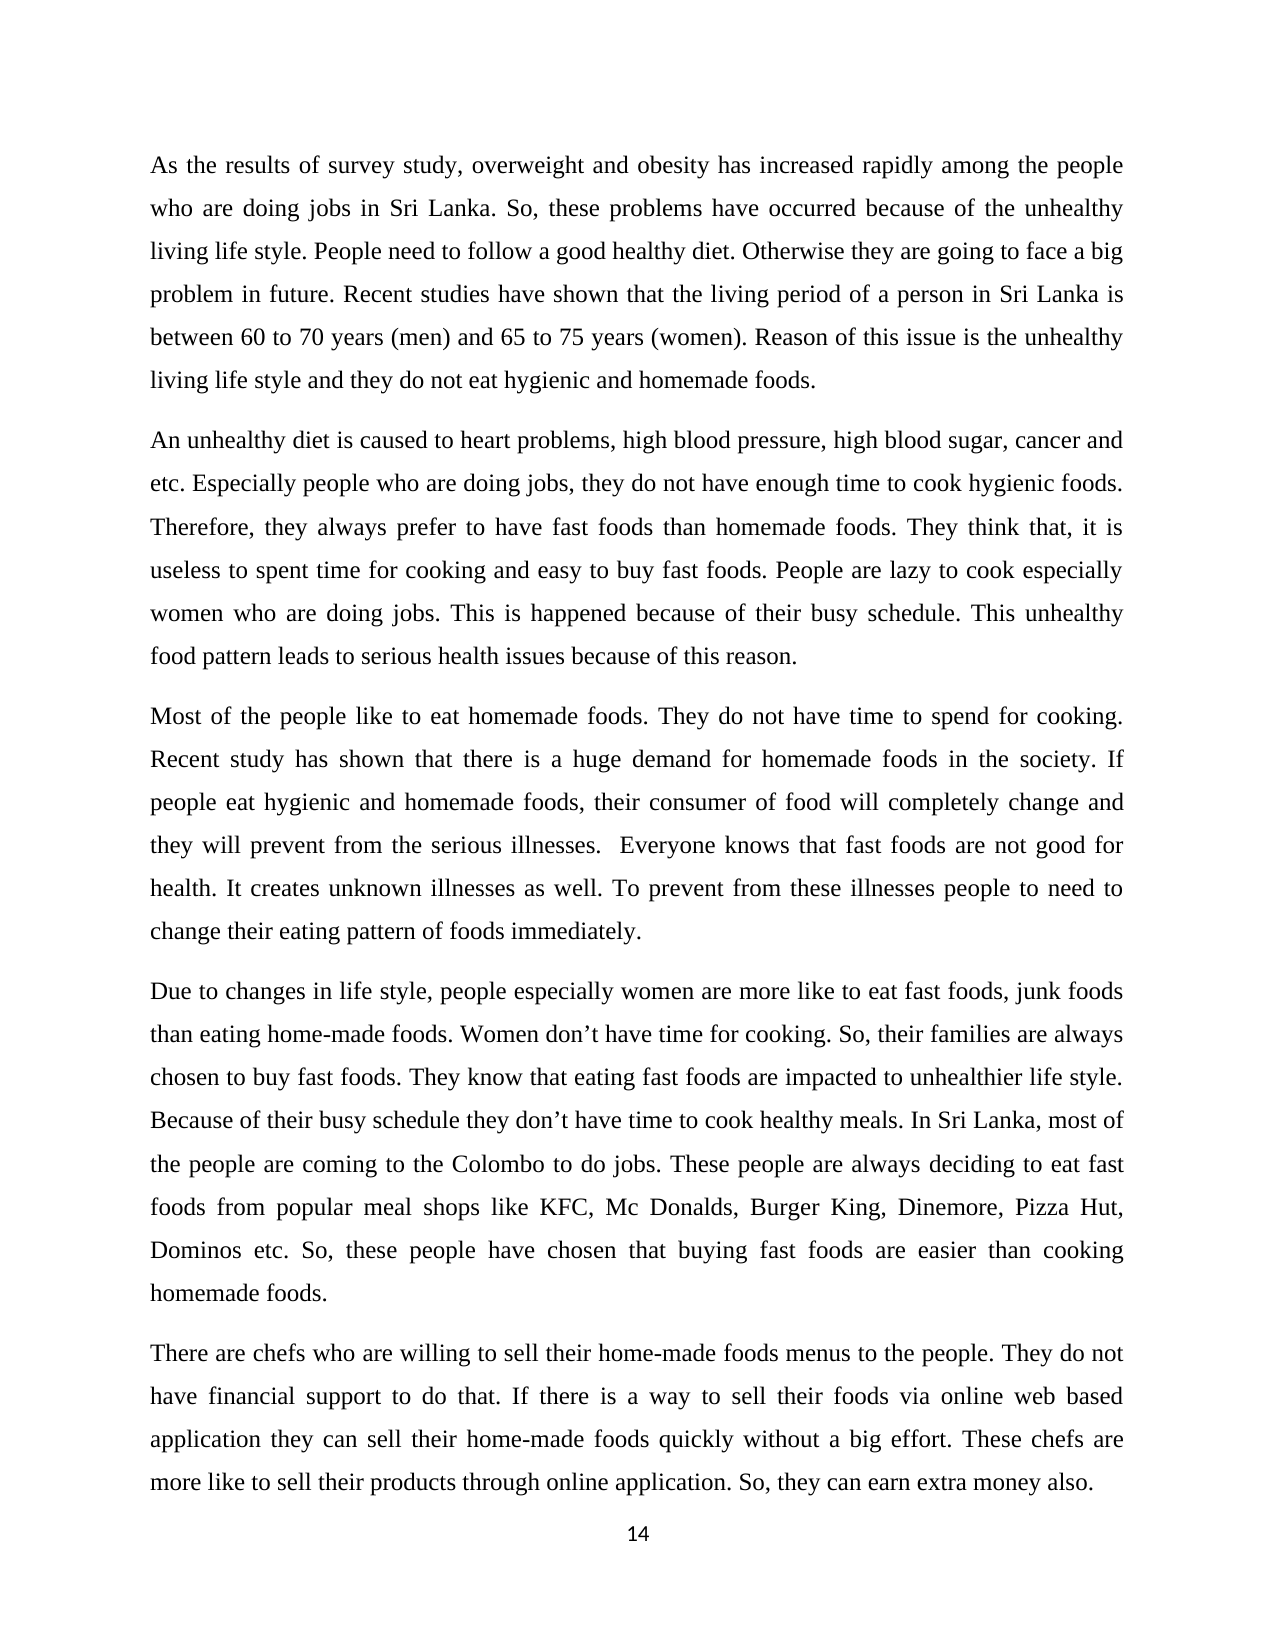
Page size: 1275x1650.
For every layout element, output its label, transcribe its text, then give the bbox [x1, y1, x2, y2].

text As the results of survey study, overweight and obesity has increased rapidly among the people who are doing jobs in Sri Lanka. So, these problems have occurred because of the unhealthy living life style. People need to follow a good healthy diet. Otherwise they are going to face a big problem in future. Recent studies have shown that the living period of a person in Sri Lanka is between 60 to 70 years (men) and 65 to 75 years (women). Reason of this issue is the unhealthy living life style and they do not eat hygienic and homemade foods. [150, 150, 1125, 394]
text Most of the people like to eat homemade foods. They do not have time to spend for cooking. Recent study has shown that there is a huge demand for homemade foods in the society. If people eat hygienic and homemade foods, their consumer of food will completely change and they will prevent from the serious illnesses. Everyone knows that fast foods are not good for health. It creates unknown illnesses as well. To prevent from these illnesses people to need to change their eating pattern of foods immediately. [150, 701, 1125, 945]
text An unhealthy diet is caused to heart problems, high blood pressure, high blood sugar, cancer and etc. Especially people who are doing jobs, they do not have enough time to cook hygienic foods. Therefore, they always prefer to have fast foods than homemade foods. They think that, it is useless to spent time for cooking and easy to buy fast foods. People are lazy to cook especially women who are doing jobs. This is happened because of their busy schedule. This unhealthy food pattern leads to serious health issues because of this reason. [150, 425, 1125, 670]
text Due to changes in life style, people especially women are more like to eat fast foods, junk foods than eating home-made foods. Women don’t have time for cooking. So, their families are always chosen to buy fast foods. They know that eating fast foods are impacted to unhealthier life style. Because of their busy schedule they don’t have time to cook healthy meals. In Sri Lanka, most of the people are coming to the Colombo to do jobs. These people are always deciding to eat fast foods from popular meal shops like KFC, Mc Donalds, Burger King, Dinemore, Pizza Hut, Dominos etc. So, these people have chosen that buying fast foods are easier than cooking homemade foods. [150, 976, 1125, 1307]
text There are chefs who are willing to sell their home-made foods menus to the people. They do not have financial support to do that. If there is a way to sell their foods via online web based application they can sell their home-made foods quickly without a big effort. These chefs are more like to sell their products through online application. So, they can earn extra money also. [150, 1338, 1125, 1496]
